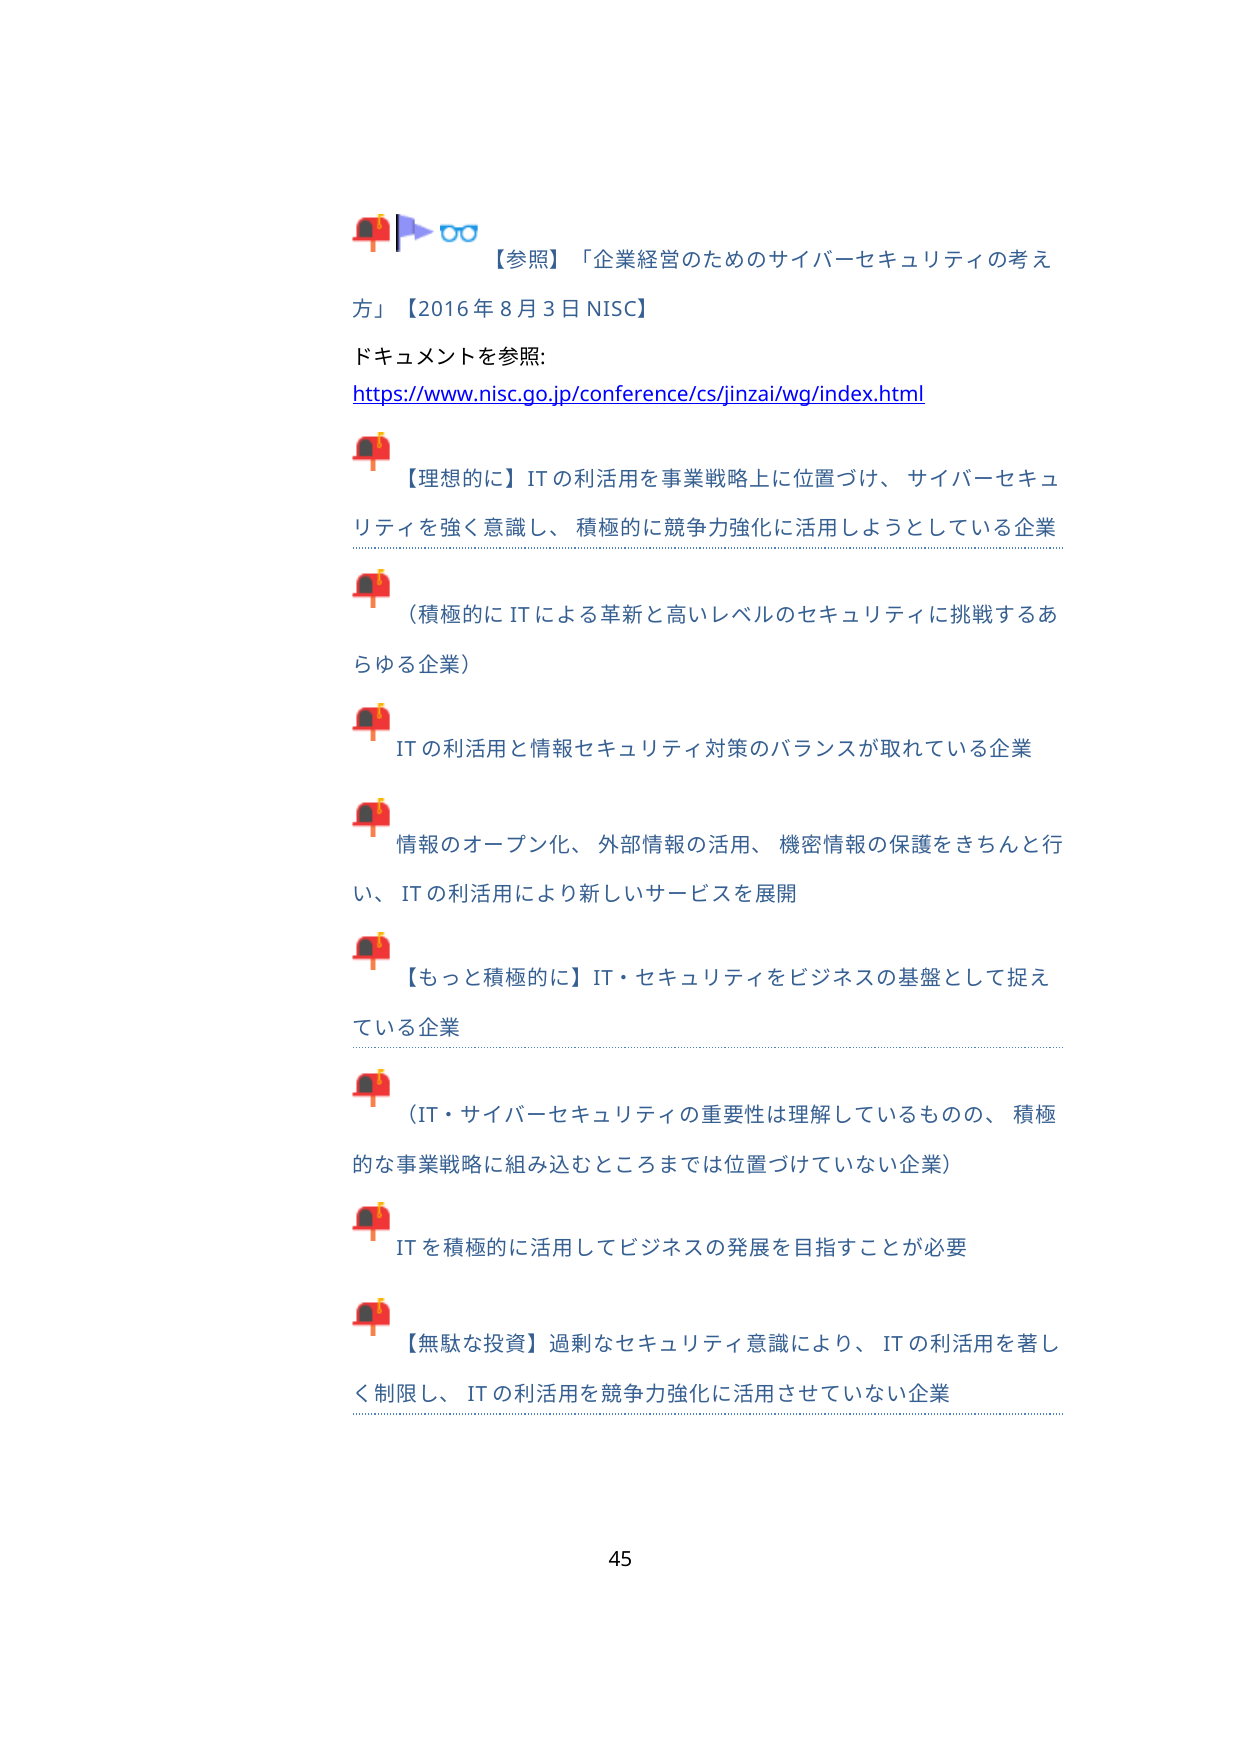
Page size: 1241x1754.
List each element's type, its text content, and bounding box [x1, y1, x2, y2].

text 【参照】「企業経営のためのサイバーセキュリティの考え方」【2016年8月3日NISC】 [352, 214, 1063, 327]
text 情報のオープン化、 外部情報の活用、 機密情報の保護をきちんと行い、 ITの利活用により新しいサービスを展開 [352, 799, 1063, 911]
picture [352, 798, 390, 837]
text （IT・サイバーセキュリティの重要性は理解しているものの、 積極的な事業戦略に組み込むところまでは位置づけていない企業） [352, 1069, 1063, 1182]
picture [352, 1298, 390, 1336]
text ITを積極的に活用してビジネスの発展を目指すことが必要 [352, 1203, 1063, 1278]
picture [352, 214, 390, 252]
text 【無駄な投資】過剰なセキュリティ意識により、 ITの利活用を著しく制限し、 ITの利活用を競争力強化に活用させていない企業 [352, 1298, 1063, 1414]
text ドキュメントを参照: https://www.nisc.go.jp/conference/cs/jinzai/wg/index.html [352, 337, 1063, 412]
text （積極的にITによる革新と高いレベルのセキュリティに挑戦するあらゆる企業） [352, 570, 1063, 682]
picture [352, 569, 390, 608]
picture [352, 703, 390, 741]
picture [352, 1202, 390, 1241]
picture [440, 214, 478, 252]
text 【理想的に】ITの利活用を事業戦略上に位置づけ、 サイバーセキュリティを強く意識し、 積極的に競争力強化に活用しようとしている企業 [352, 433, 1063, 549]
text ITの利活用と情報セキュリティ対策のバランスが取れている企業 [352, 703, 1063, 778]
text 【もっと積極的に】IT・セキュリティをビジネスの基盤として捉えている企業 [352, 932, 1063, 1048]
picture [352, 932, 390, 970]
picture [352, 432, 390, 471]
picture [396, 214, 434, 252]
picture [352, 1069, 390, 1107]
